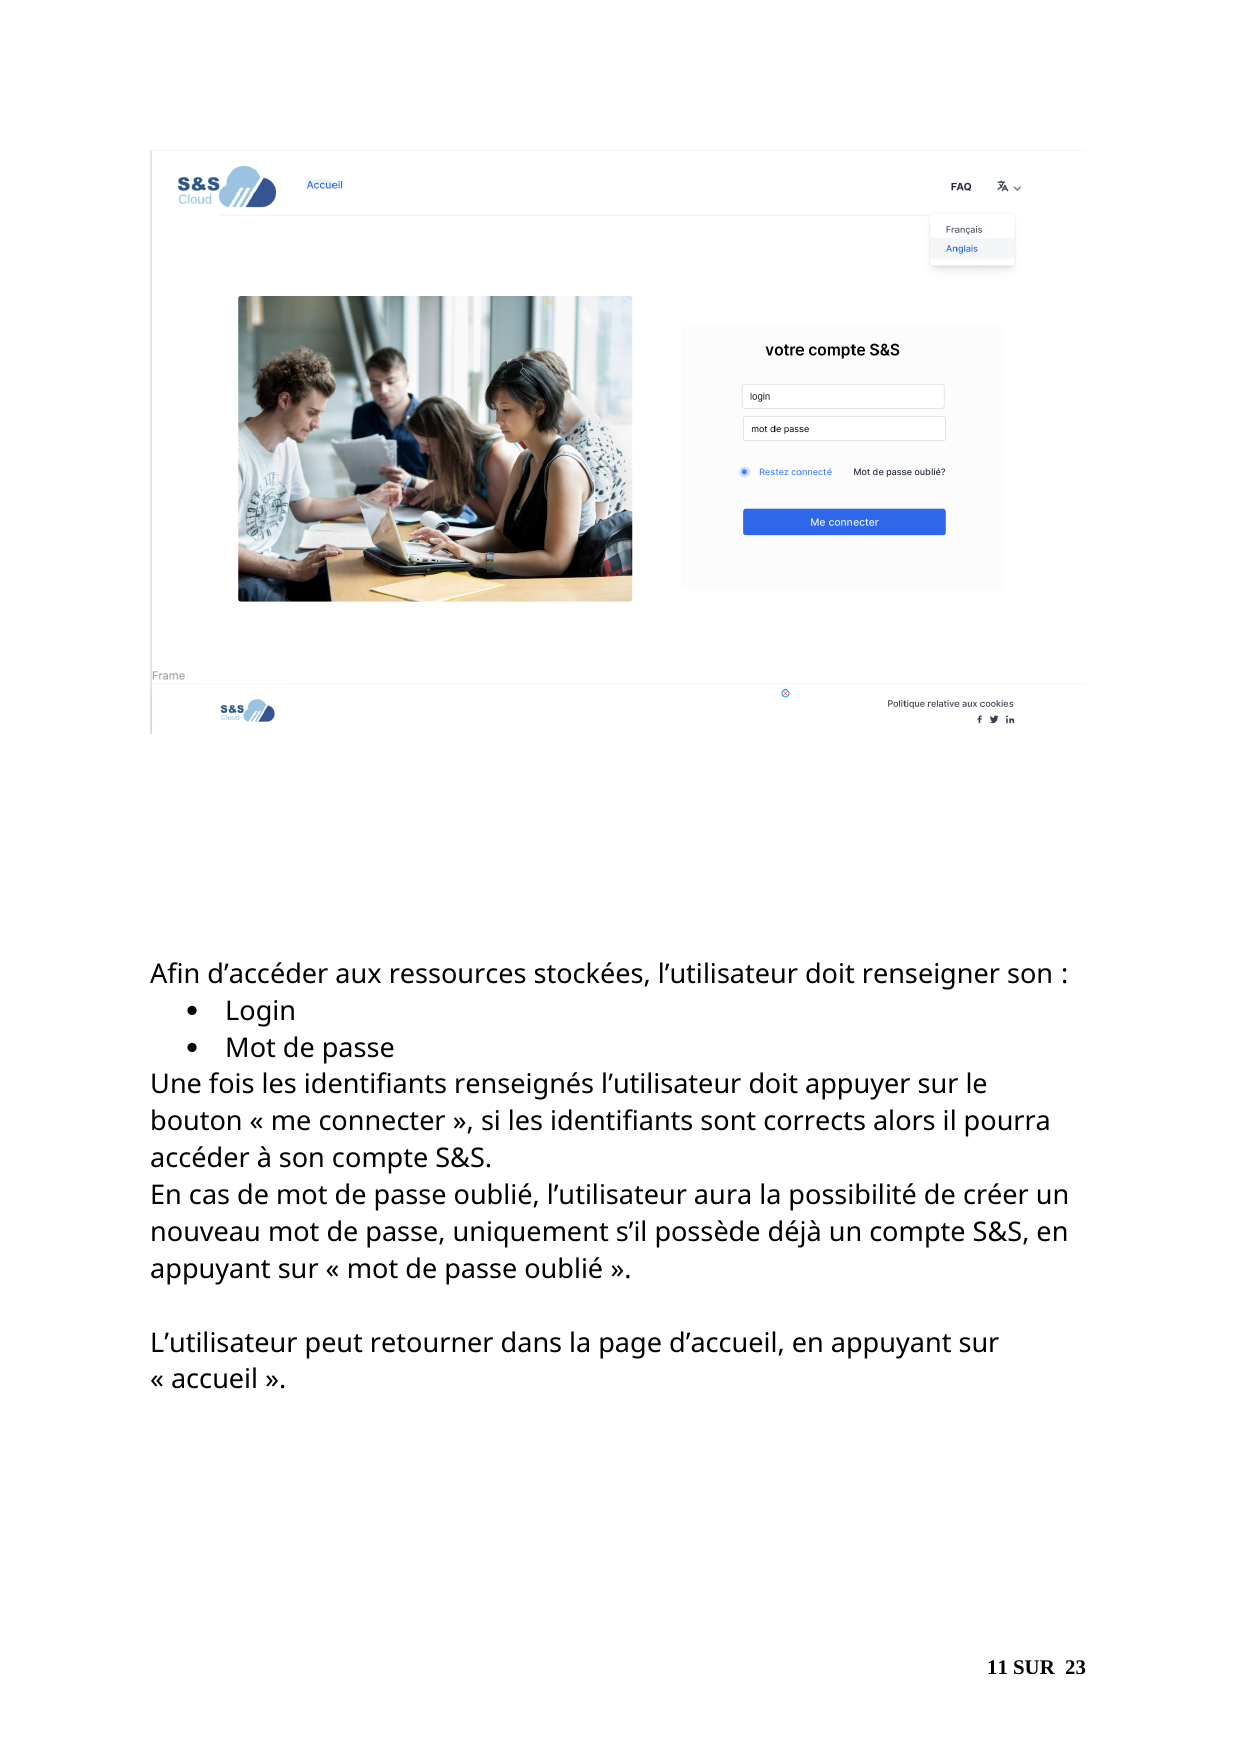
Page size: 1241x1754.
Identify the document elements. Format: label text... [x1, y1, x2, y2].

text Afin d’accéder aux ressources stockées, l’utilisateur doit renseigner son : [150, 954, 1086, 991]
text L’utilisateur peut retourner dans la page d’accueil, en appuyant sur « accueil ». [150, 1323, 1086, 1397]
text Une fois les identifiants renseignés l’utilisateur doit appuyer sur le bouton « me connecter », si les identifiants sont corrects alors il pourra accéder à son compte S&S. [150, 1065, 1086, 1176]
picture [150, 150, 1086, 734]
list Login [187, 991, 1086, 1028]
text En cas de mot de passe oublié, l’utilisateur aura la possibilité de créer un nouveau mot de passe, uniquement s’il possède déjà un compte S&S, en appuyant sur « mot de passe oublié ». [150, 1176, 1086, 1286]
list Mot de passe [187, 1028, 1086, 1065]
